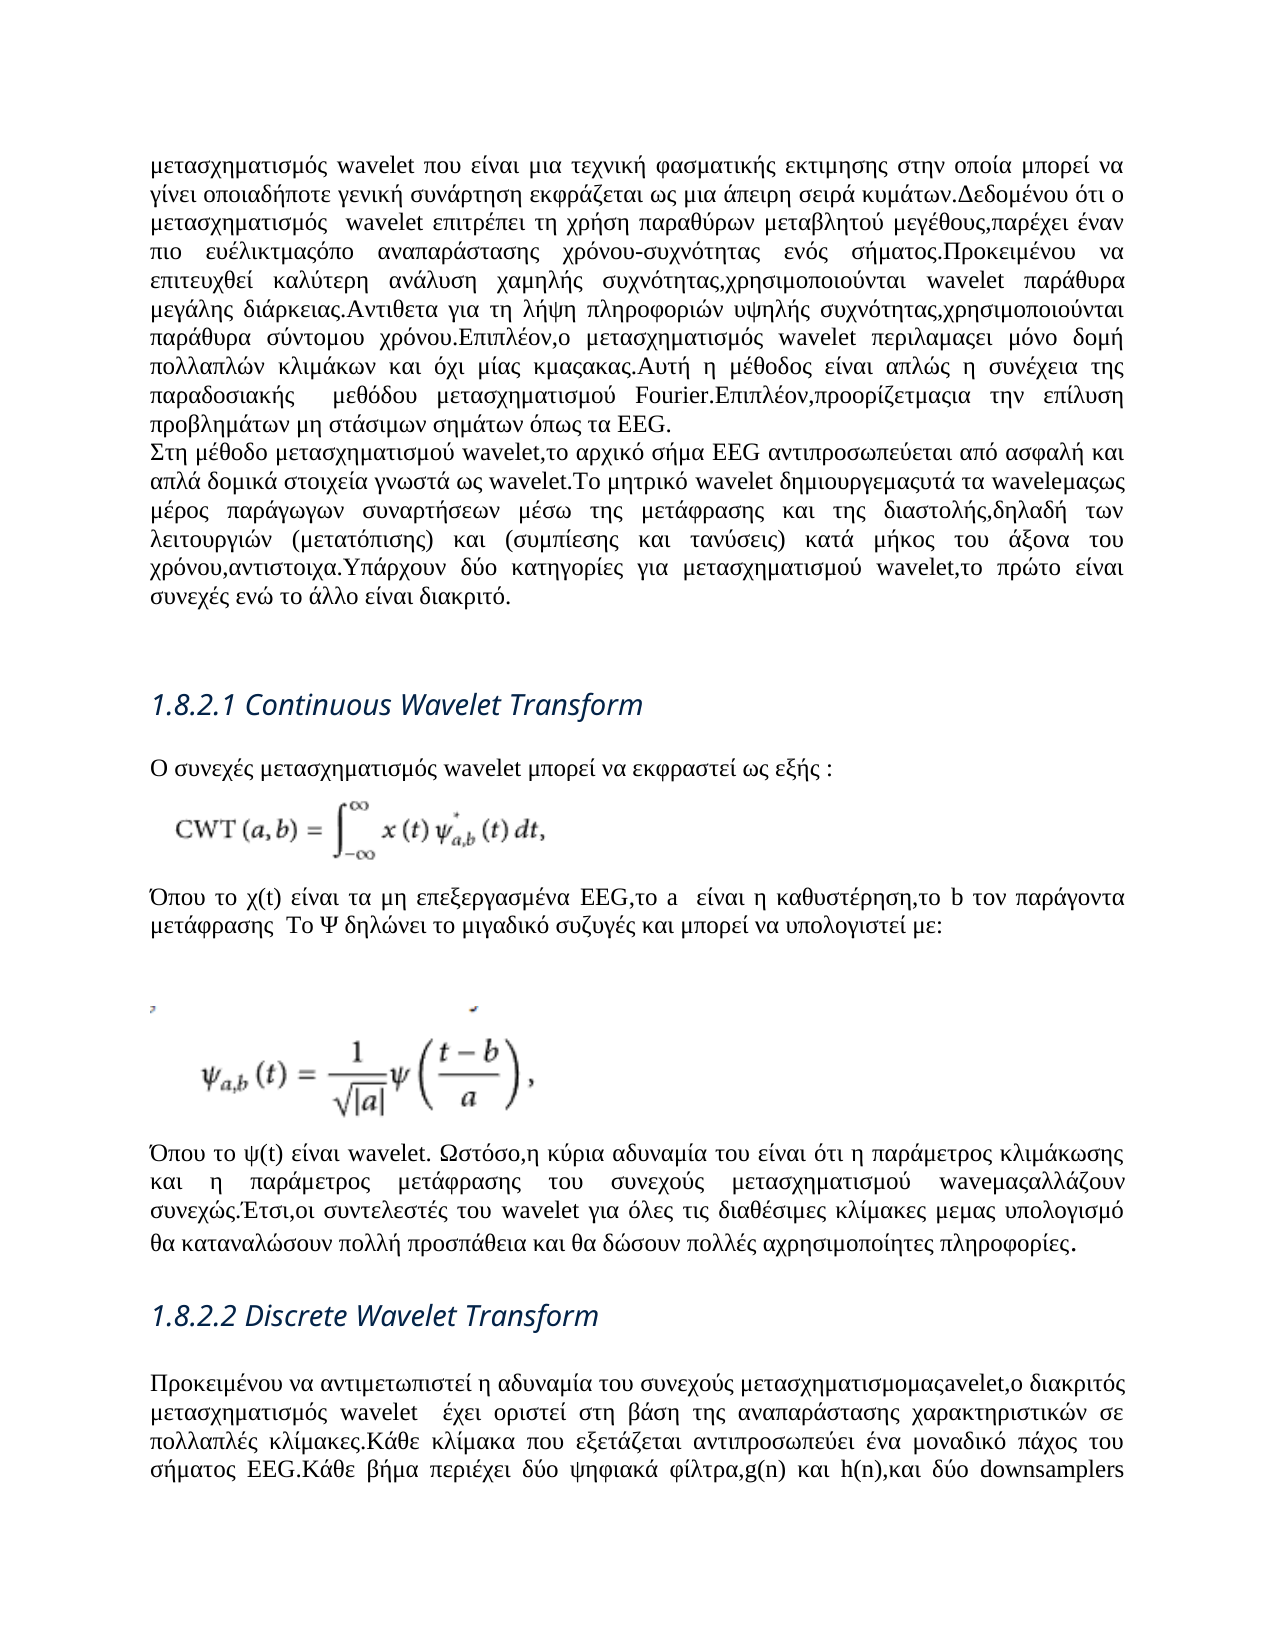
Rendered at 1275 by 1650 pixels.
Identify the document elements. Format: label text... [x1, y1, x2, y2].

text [150, 1368, 1125, 1483]
text Όπου το χ(t) είναι τα μη επεξεργασμένα EEG,το a είναι η καθυστέρηση,το b τον παράγοντα μετάφρασης Το Ψ δηλώνει το μιγαδικό συζυγές και μπορεί να υπολογιστεί με: [150, 882, 1125, 939]
subtitle 1.8.2.2 Discrete Wavelet Transform [150, 1295, 1125, 1335]
picture [150, 1006, 623, 1138]
text Ο συνεχές μετασχηματισμός wavelet μπορεί να εκφραστεί ως εξής : [150, 753, 1125, 782]
text Στη μέθοδο μετασχηματισμού wavelet,το αρχικό σήμα EEG αντιπροσωπεύεται από ασφαλή και απλά δομικά στοιχεία γνωστά ως wavelet.Το μητρικό wavelet δημιουργεμαςυτά τα waveleμαςως μέρος παράγωγων συναρτήσεων μέσω της μετάφρασης και της διαστολής,δηλαδή των λειτουργιών (μετατόπισης) και (συμπίεσης και τανύσεις) κατά μήκος του άξονα του χρόνου,αντιστοιχα.Υπάρχουν δύο κατηγορίες για μετασχηματισμού wavelet,το πρώτο είναι συνεχές ενώ το άλλο είναι διακριτό. [150, 437, 1125, 610]
text Όπου το ψ(t) είναι wavelet. Ωστόσο,η κύρια αδυναμία του είναι ότι η παράμετρος κλιμάκωσης και η παράμετρος μετάφρασης του συνεχούς μετασχηματισμού waveμαςαλλάζουν συνεχώς.Έτσι,οι συντελεστές του wavelet για όλες τις διαθέσιμες κλίμακες μεμας υπολογισμό θα καταναλώσουν πολλή προσπάθεια και θα δώσουν πολλές αχρησιμοποίητες πληροφορίες. [150, 1138, 1125, 1257]
picture [150, 781, 574, 882]
subtitle 1.8.2.1 Continuous Wavelet Transform [150, 684, 1125, 724]
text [150, 150, 1125, 437]
